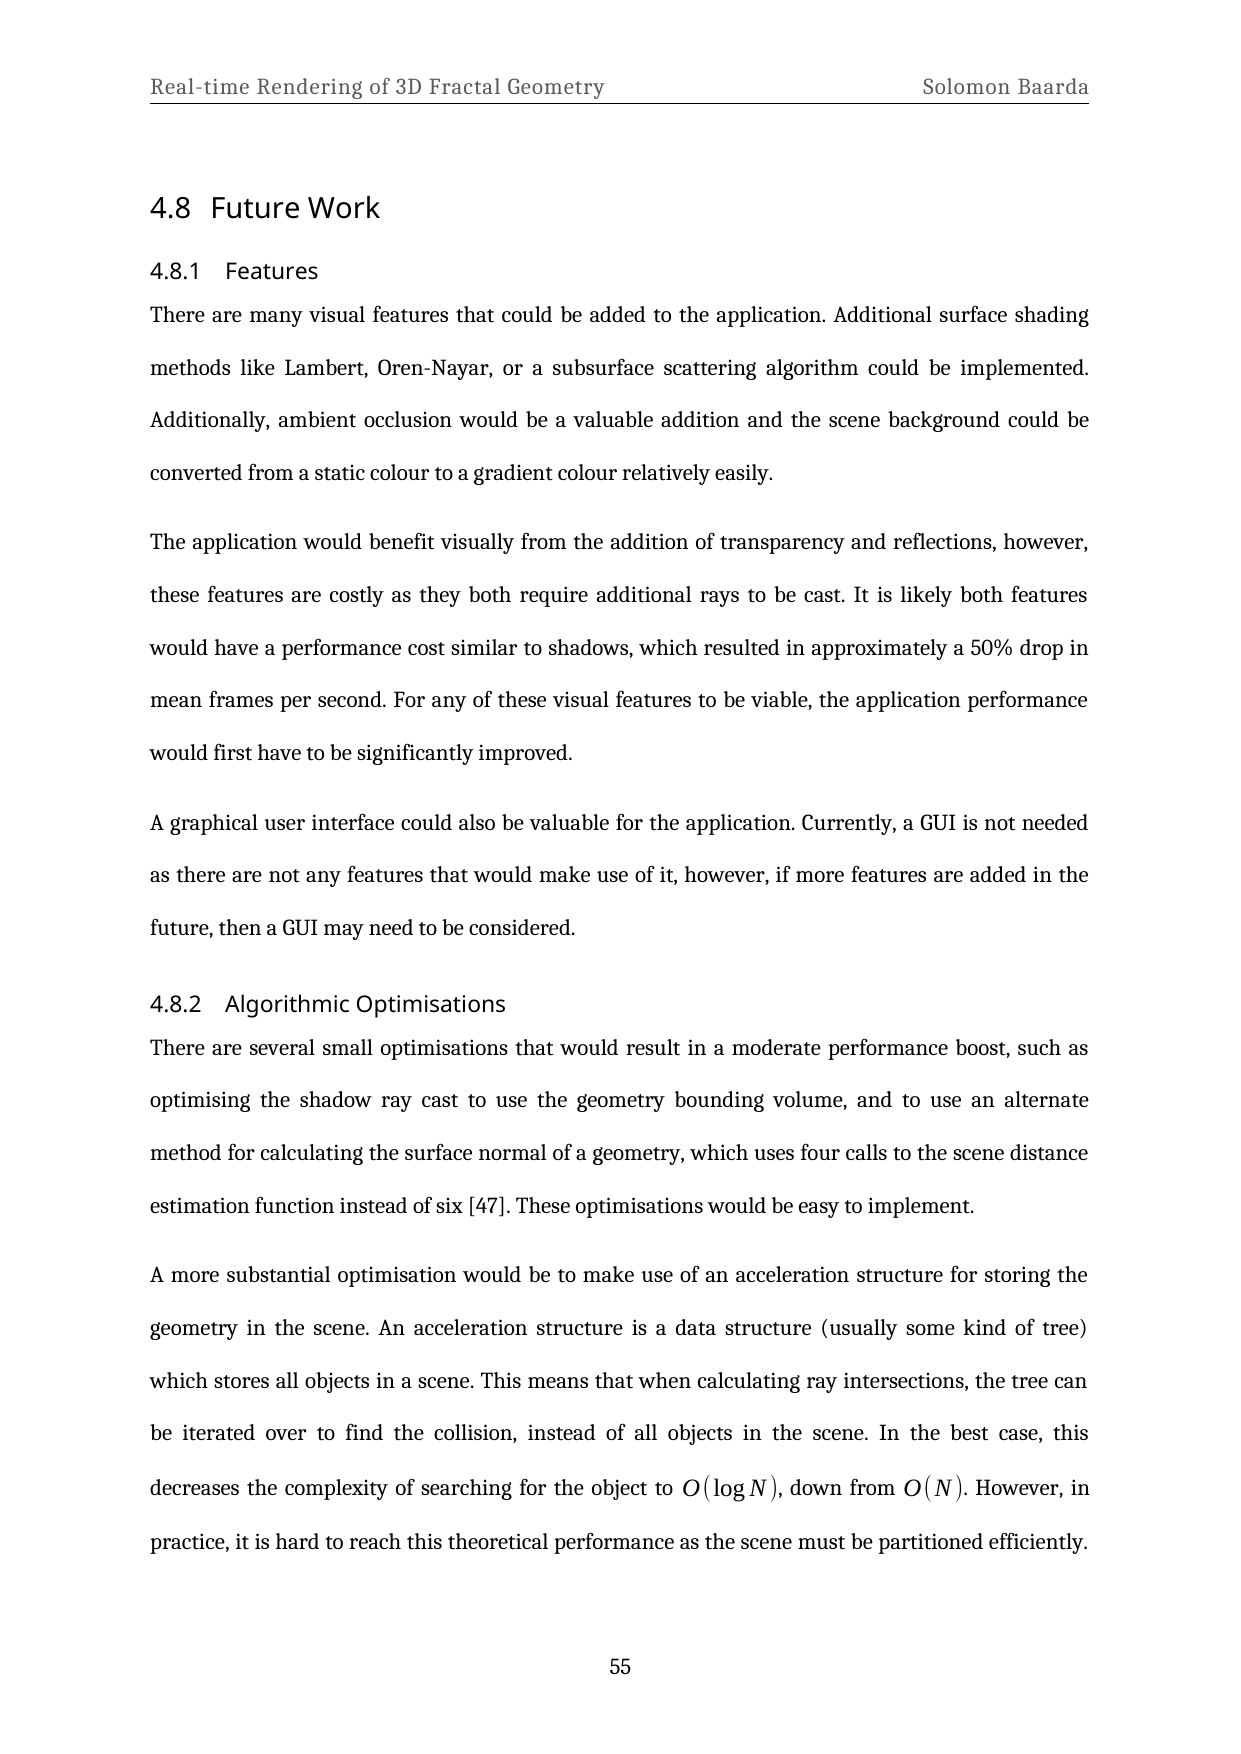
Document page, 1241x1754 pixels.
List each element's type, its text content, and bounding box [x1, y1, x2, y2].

text There are several small optimisations that would result in a moderate performance boost, such as optimising the shadow ray cast to use the geometry bounding volume, and to use an alternate method for calculating the surface normal of a geometry, which uses four calls to the scene distance estimation function instead of six . These optimisations would be easy to implement. [150, 1034, 1090, 1219]
text The application would benefit visually from the addition of transparency and reflections, however, these features are costly as they both require additional rays to be cast. It is likely both features would have a performance cost similar to shadows, which resulted in approximately a 50% drop in mean frames per second. For any of these visual features to be viable, the application performance would first have to be significantly improved. [150, 529, 1090, 766]
text There are many visual features that could be added to the application. Additional surface shading methods like Lambert, Oren-Nayar, or a subsurface scattering algorithm could be implemented. Additionally, ambient occlusion would be a valuable addition and the scene background could be converted from a static colour to a gradient colour relatively easily. [150, 302, 1090, 486]
text A graphical user interface could also be valuable for the application. Currently, a GUI is not needed as there are not any features that would make use of it, however, if more features are added in the future, then a GUI may need to be considered. [150, 809, 1090, 941]
subtitle Features [150, 255, 1090, 287]
subtitle Algorithmic Optimisations [150, 988, 1090, 1019]
subtitle Future Work [150, 187, 1090, 227]
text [150, 1262, 1090, 1556]
